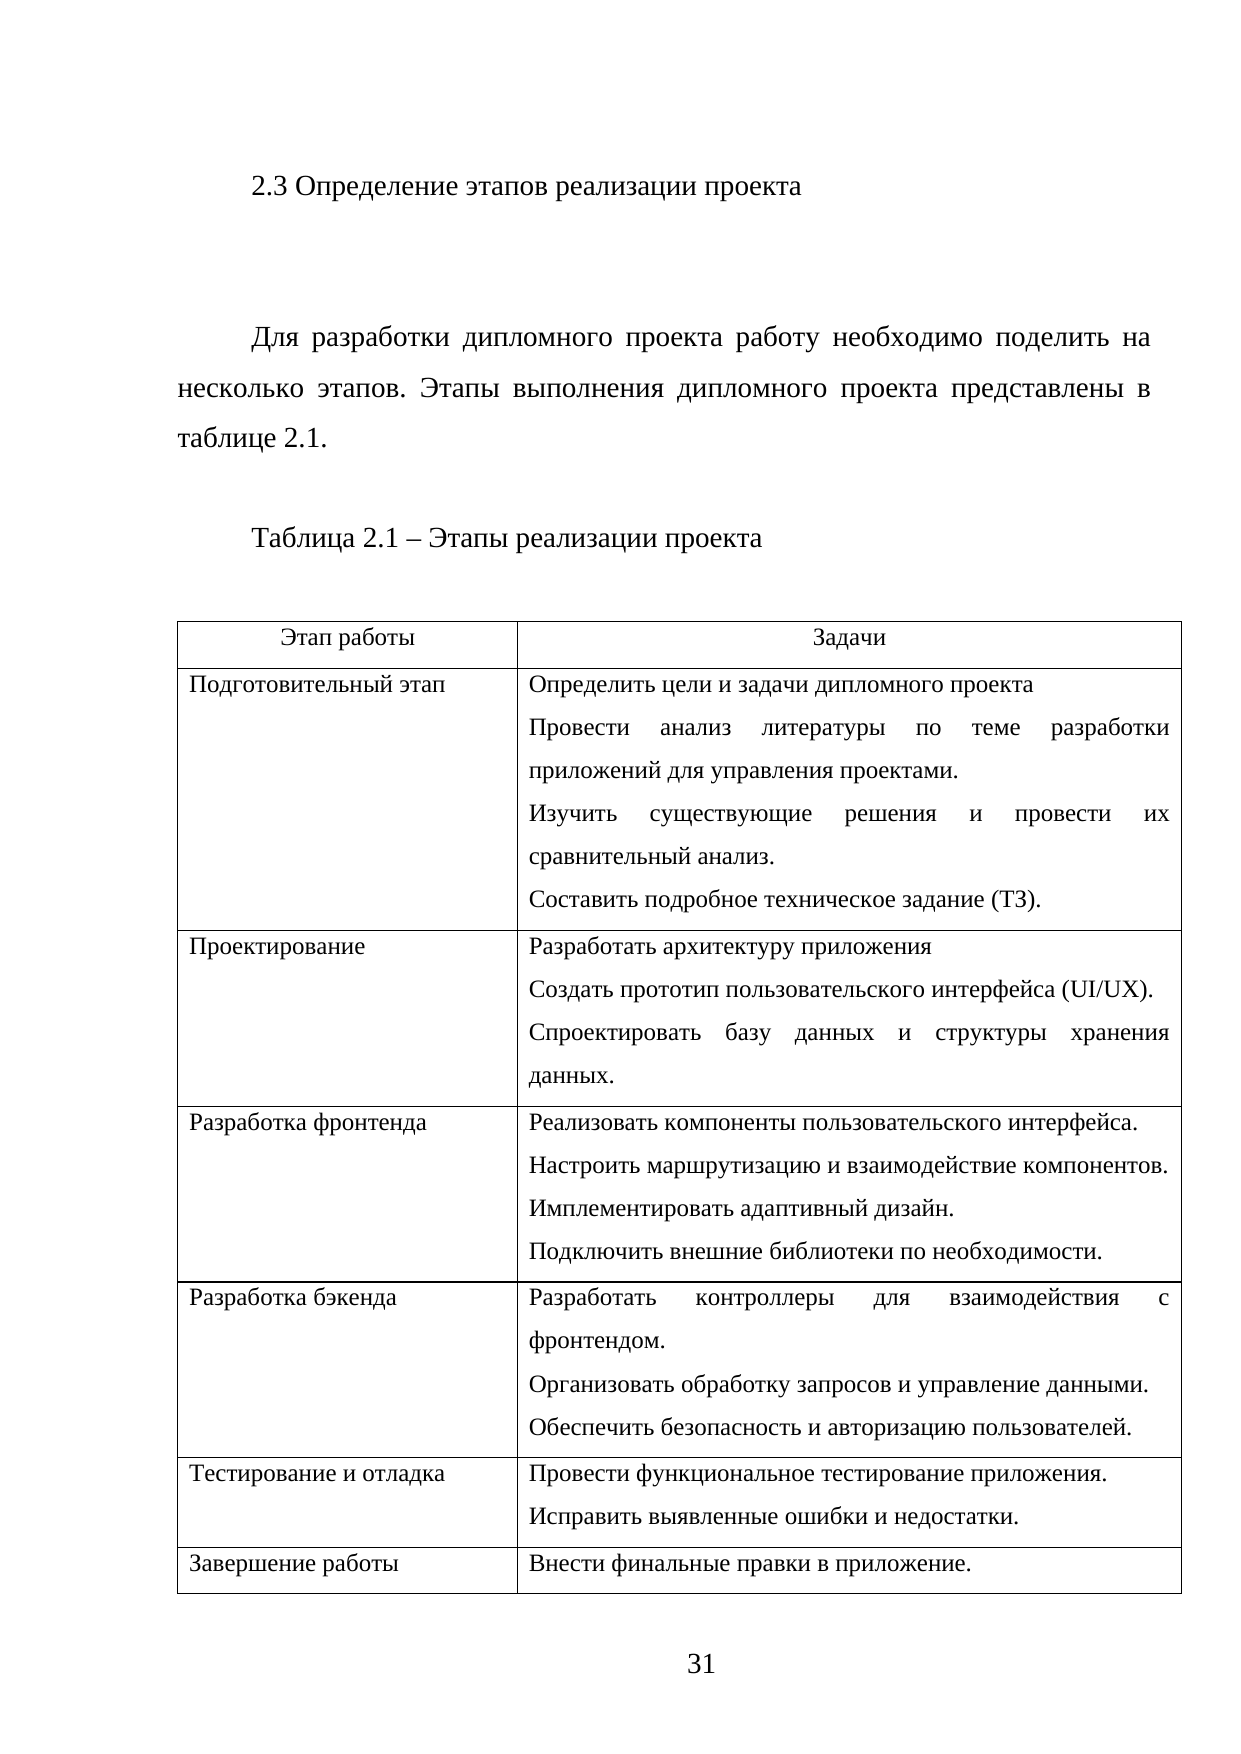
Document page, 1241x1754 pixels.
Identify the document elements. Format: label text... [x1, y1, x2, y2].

table_cell Разработка фронтенда [178, 1107, 517, 1281]
text Таблица 2.1 – Этапы реализации проекта [177, 521, 1152, 554]
table_cell Проектирование [178, 931, 517, 1106]
table_cell Определить цели и задачи дипломного проекта Провести анализ литературы по теме разработки приложений для управления проектами. Изучить существующие решения и провести их сравнительный анализ. Составить подробное техническое задание (ТЗ). [518, 669, 1181, 930]
table_header Задачи [518, 622, 1181, 668]
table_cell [518, 1548, 1181, 1593]
table_cell Провести функциональное тестирование приложения. Исправить выявленные ошибки и недостатки. [518, 1458, 1181, 1547]
table_cell Тестирование и отладка [178, 1458, 517, 1547]
table_cell Разработать архитектуру приложения Создать прототип пользовательского интерфейса (UI/UX). Спроектировать базу данных и структуры хранения данных. [518, 931, 1181, 1106]
table_cell Подготовительный этап [178, 669, 517, 930]
text Для разработки дипломного проекта работу необходимо поделить на несколько этапов. Этапы выполнения дипломного проекта представлены в таблице 2.1. [177, 319, 1152, 453]
table_cell Реализовать компоненты пользовательского интерфейса. Настроить маршрутизацию и взаимодействие компонентов. Имплементировать адаптивный дизайн. Подключить внешние библиотеки по необходимости. [518, 1107, 1181, 1281]
table_cell Разработать контроллеры для взаимодействия с фронтендом. Организовать обработку запросов и управление данными. Обеспечить безопасность и авторизацию пользователей. [518, 1283, 1181, 1457]
table_header Этап работы [178, 622, 517, 668]
text 2.3 Определение этапов реализации проекта [177, 168, 1152, 202]
table_cell Разработка бэкенда [178, 1283, 517, 1457]
table_cell Завершение работы [178, 1548, 517, 1593]
